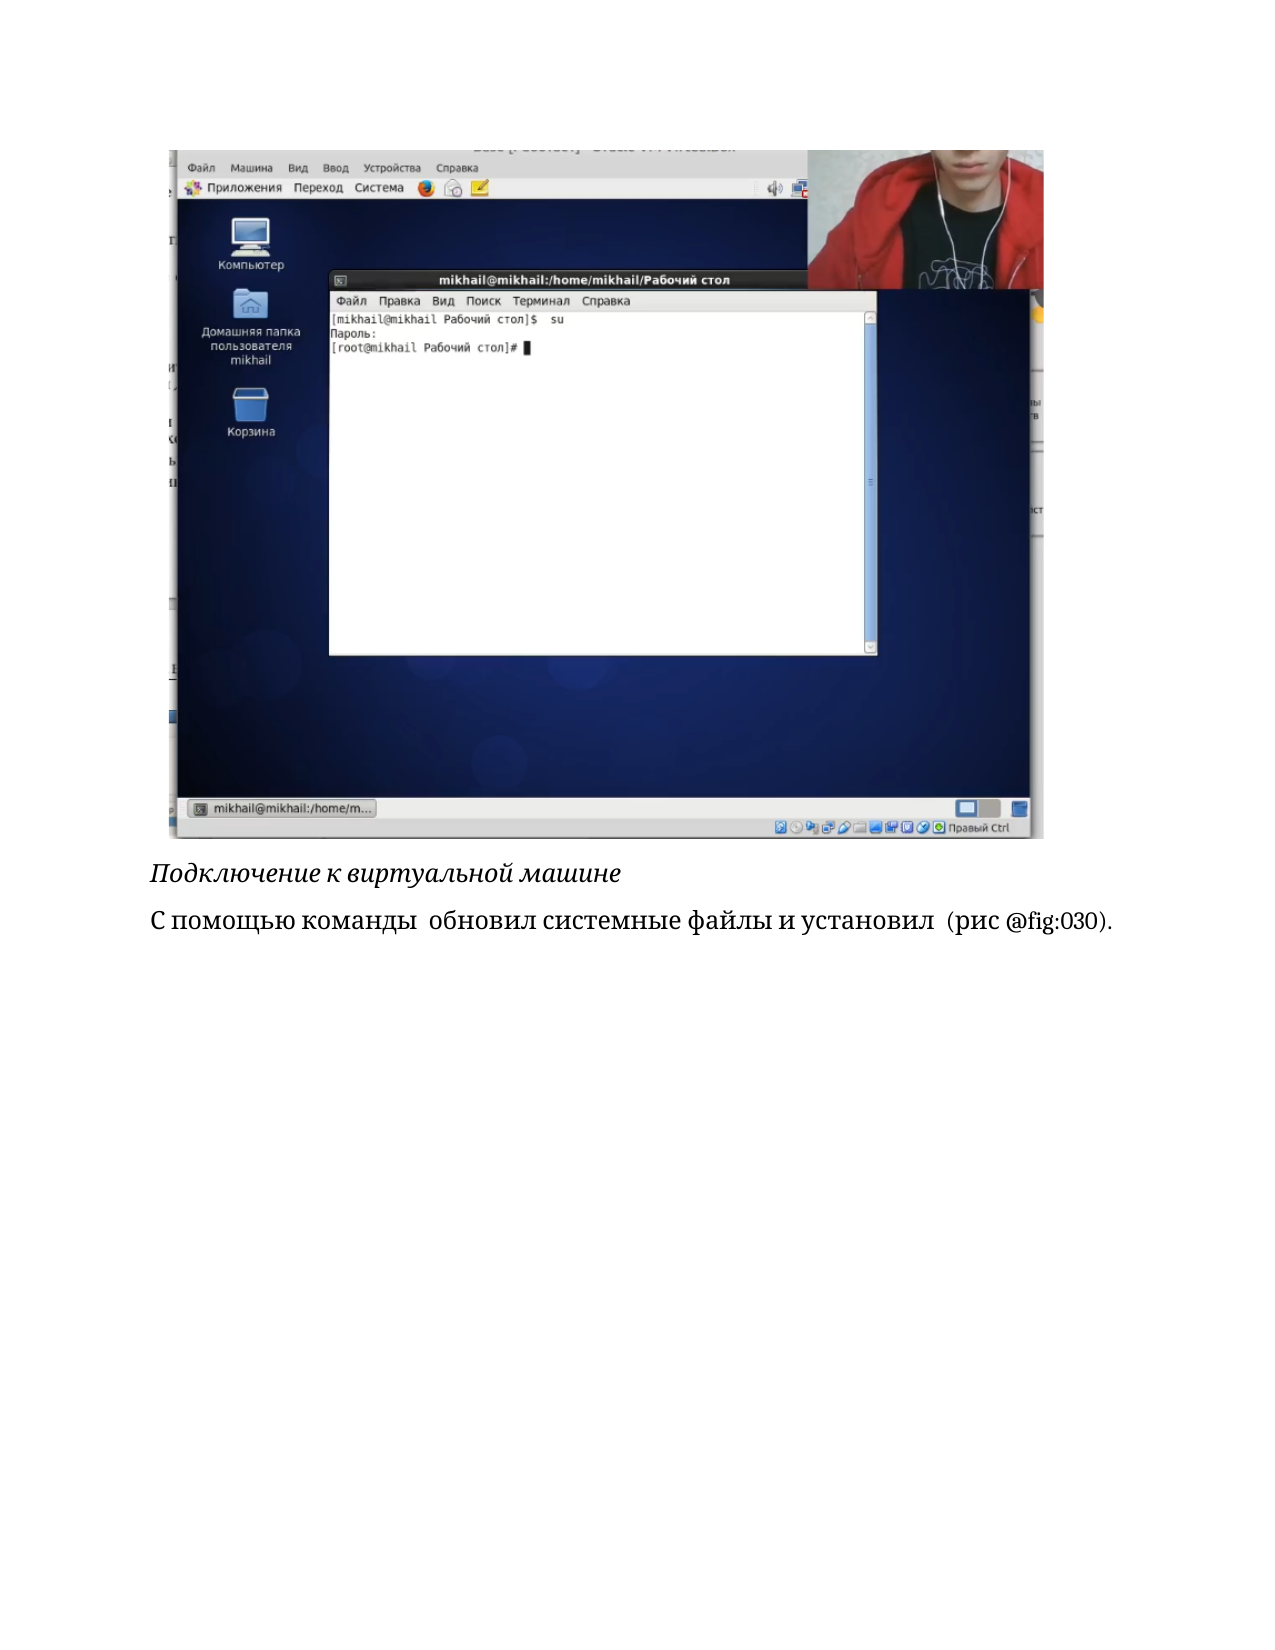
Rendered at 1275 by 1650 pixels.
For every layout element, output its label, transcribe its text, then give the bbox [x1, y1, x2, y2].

text С помощью команды обновил системные файлы и установил (рис @fig:030). [150, 907, 1125, 936]
text Подключение к виртуальной машине [150, 859, 1125, 888]
picture [168, 150, 1044, 839]
